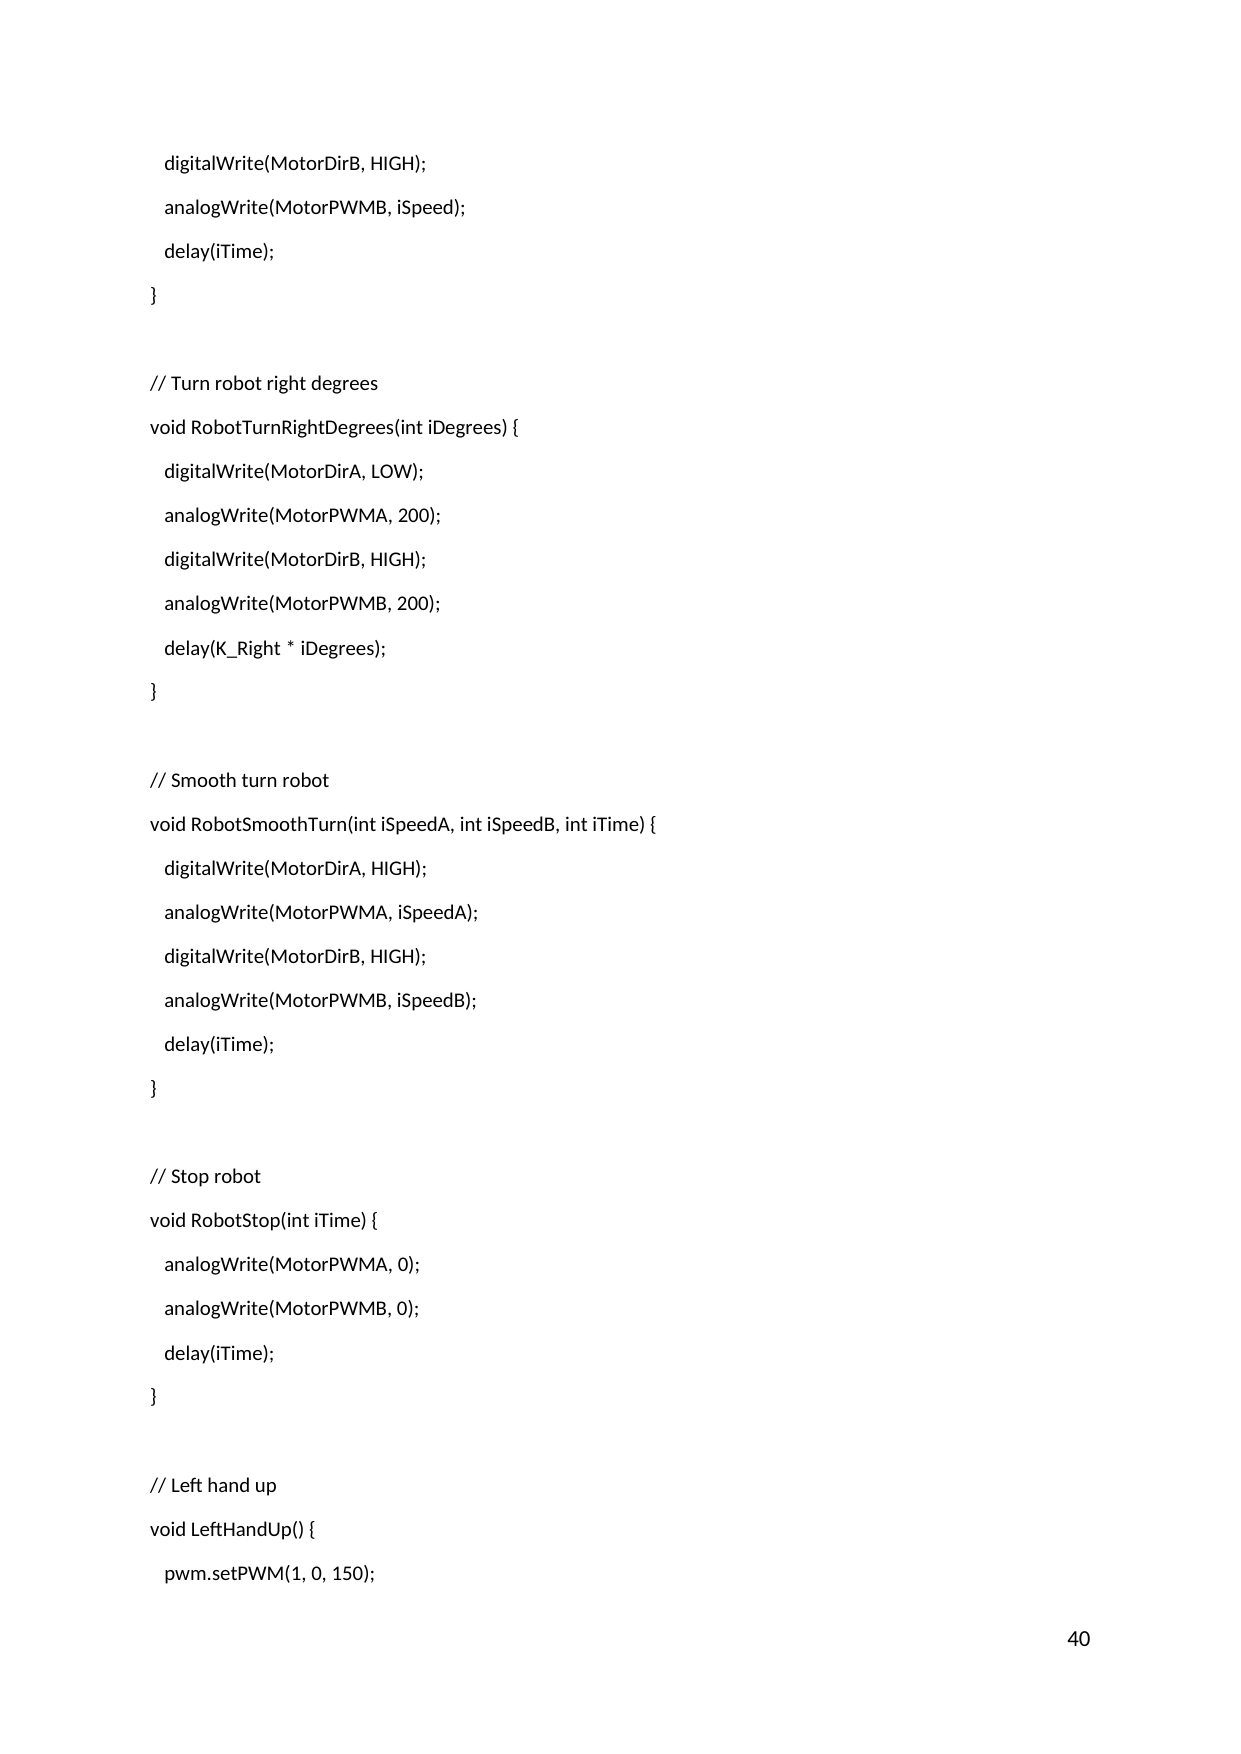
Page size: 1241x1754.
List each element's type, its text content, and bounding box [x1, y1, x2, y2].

text delay(K_Right * iDegrees); [150, 635, 1090, 660]
text digitalWrite(MotorDirA, LOW); [150, 458, 1090, 484]
text void RobotSmoothTurn(int iSpeedA, int iSpeedB, int iTime) { [150, 811, 1090, 836]
text delay(iTime); [150, 1340, 1090, 1365]
text void RobotStop(int iTime) { [150, 1207, 1090, 1233]
text // Left hand up [150, 1472, 1090, 1497]
text analogWrite(MotorPWMB, 200); [150, 591, 1090, 616]
text digitalWrite(MotorDirB, HIGH); [150, 547, 1090, 572]
text pwm.setPWM(1, 0, 150); [150, 1560, 1090, 1585]
text digitalWrite(MotorDirA, HIGH); [150, 855, 1090, 880]
text digitalWrite(MotorDirB, HIGH); [150, 943, 1090, 968]
text digitalWrite(MotorDirB, HIGH); [150, 150, 1090, 175]
text analogWrite(MotorPWMA, 200); [150, 502, 1090, 528]
text analogWrite(MotorPWMA, iSpeedA); [150, 899, 1090, 924]
text analogWrite(MotorPWMA, 0); [150, 1252, 1090, 1277]
text } [150, 1075, 1090, 1101]
text // Stop robot [150, 1163, 1090, 1189]
text analogWrite(MotorPWMB, 0); [150, 1296, 1090, 1321]
text void RobotTurnRightDegrees(int iDegrees) { [150, 414, 1090, 440]
text } [150, 282, 1090, 308]
text void LeftHandUp() { [150, 1516, 1090, 1541]
text } [150, 1384, 1090, 1409]
text analogWrite(MotorPWMB, iSpeedB); [150, 987, 1090, 1013]
text delay(iTime); [150, 238, 1090, 263]
text // Turn robot right degrees [150, 370, 1090, 396]
text } [150, 679, 1090, 704]
text // Smooth turn robot [150, 767, 1090, 792]
text analogWrite(MotorPWMB, iSpeed); [150, 194, 1090, 219]
text delay(iTime); [150, 1031, 1090, 1057]
